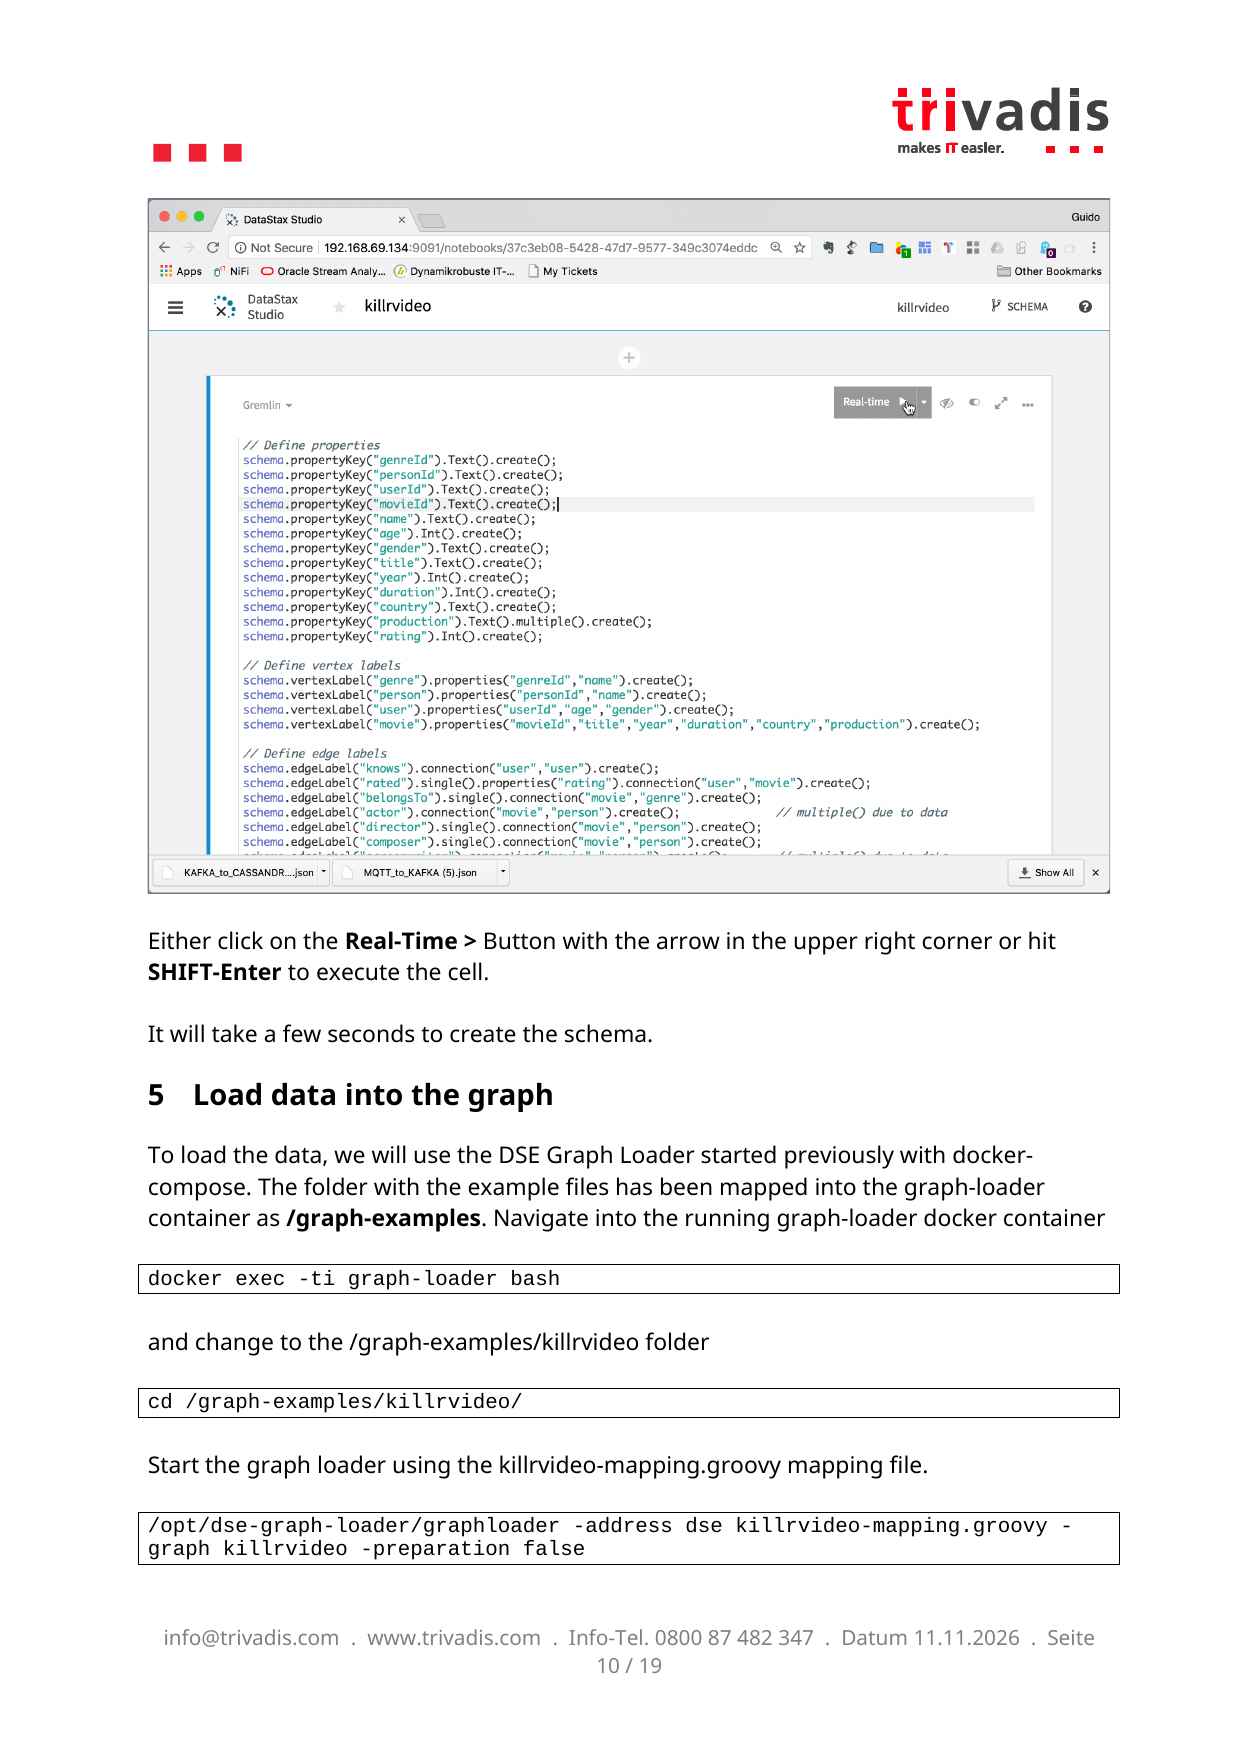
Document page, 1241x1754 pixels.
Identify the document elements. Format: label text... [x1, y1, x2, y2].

text /opt/dse-graph-loader/graphloader -address dse killrvideo-mapping.groovy -graph killrvideo -preparation false [139, 1513, 1119, 1564]
picture [147, 198, 1111, 894]
text cd /graph-examples/killrvideo/ [139, 1389, 1119, 1417]
text Start the graph loader using the killrvideo-mapping.groovy mapping file. [148, 1449, 1110, 1480]
text and change to the /graph-examples/killrvideo folder [148, 1326, 1110, 1357]
subtitle Load data into the graph [148, 1075, 1110, 1114]
text It will take a few seconds to create the schema. [148, 1018, 1110, 1050]
text To load the data, we will use the DSE Graph Loader started previously with docker-compose. The folder with the example files has been mapped into the graph-loader container as /graph-examples. Navigate into the running graph-loader docker container [148, 1139, 1110, 1233]
text Either click on the Real-Time > Button with the arrow in the upper right corner or hit SHIFT-Enter to execute the cell. [148, 925, 1110, 987]
text docker exec -ti graph-loader bash [139, 1265, 1119, 1293]
